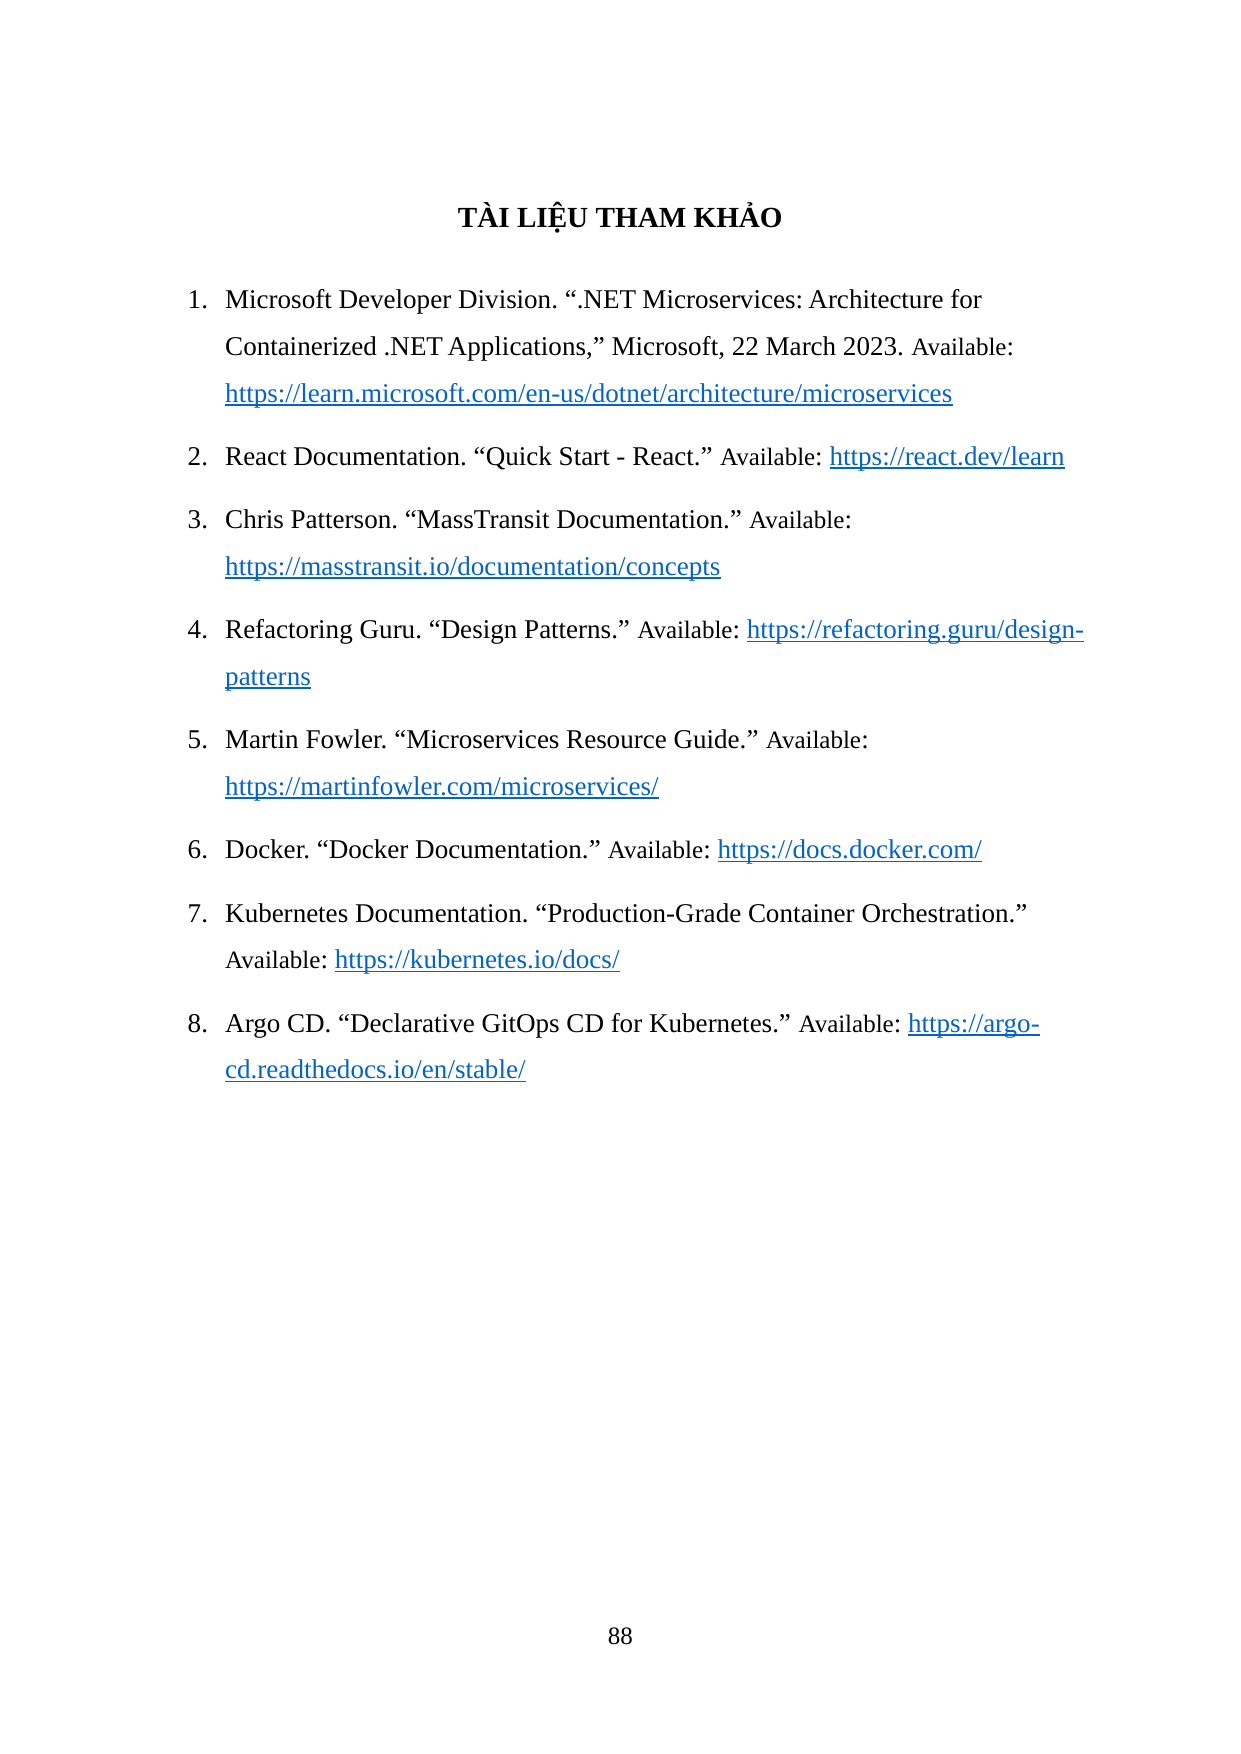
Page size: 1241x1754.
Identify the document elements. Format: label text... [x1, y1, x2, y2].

list Refactoring Guru. “Design Patterns.” Available: https://refactoring.guru/design-patterns [187, 613, 1090, 691]
subtitle TÀI LIỆU THAM KHẢO [150, 200, 1090, 233]
list React Documentation. “Quick Start - React.” Available: https://react.dev/learn [187, 440, 1090, 471]
list Docker. “Docker Documentation.” Available: https://docs.docker.com/ [187, 833, 1090, 865]
list Argo CD. “Declarative GitOps CD for Kubernetes.” Available: https://argo-cd.readthedocs.io/en/stable/ [187, 1007, 1090, 1085]
list Microsoft Developer Division. “.NET Microservices: Architecture for Containerized .NET Applications,” Microsoft, 22 March 2023. Available: https://learn.microsoft.com/en-us/dotnet/architecture/microservices [187, 283, 1090, 408]
list Kubernetes Documentation. “Production-Grade Container Orchestration.” Available: https://kubernetes.io/docs/ [187, 897, 1090, 975]
list Chris Patterson. “MassTransit Documentation.” Available: https://masstransit.io/documentation/concepts [187, 503, 1090, 581]
list Martin Fowler. “Microservices Resource Guide.” Available: https://martinfowler.com/microservices/ [187, 723, 1090, 801]
